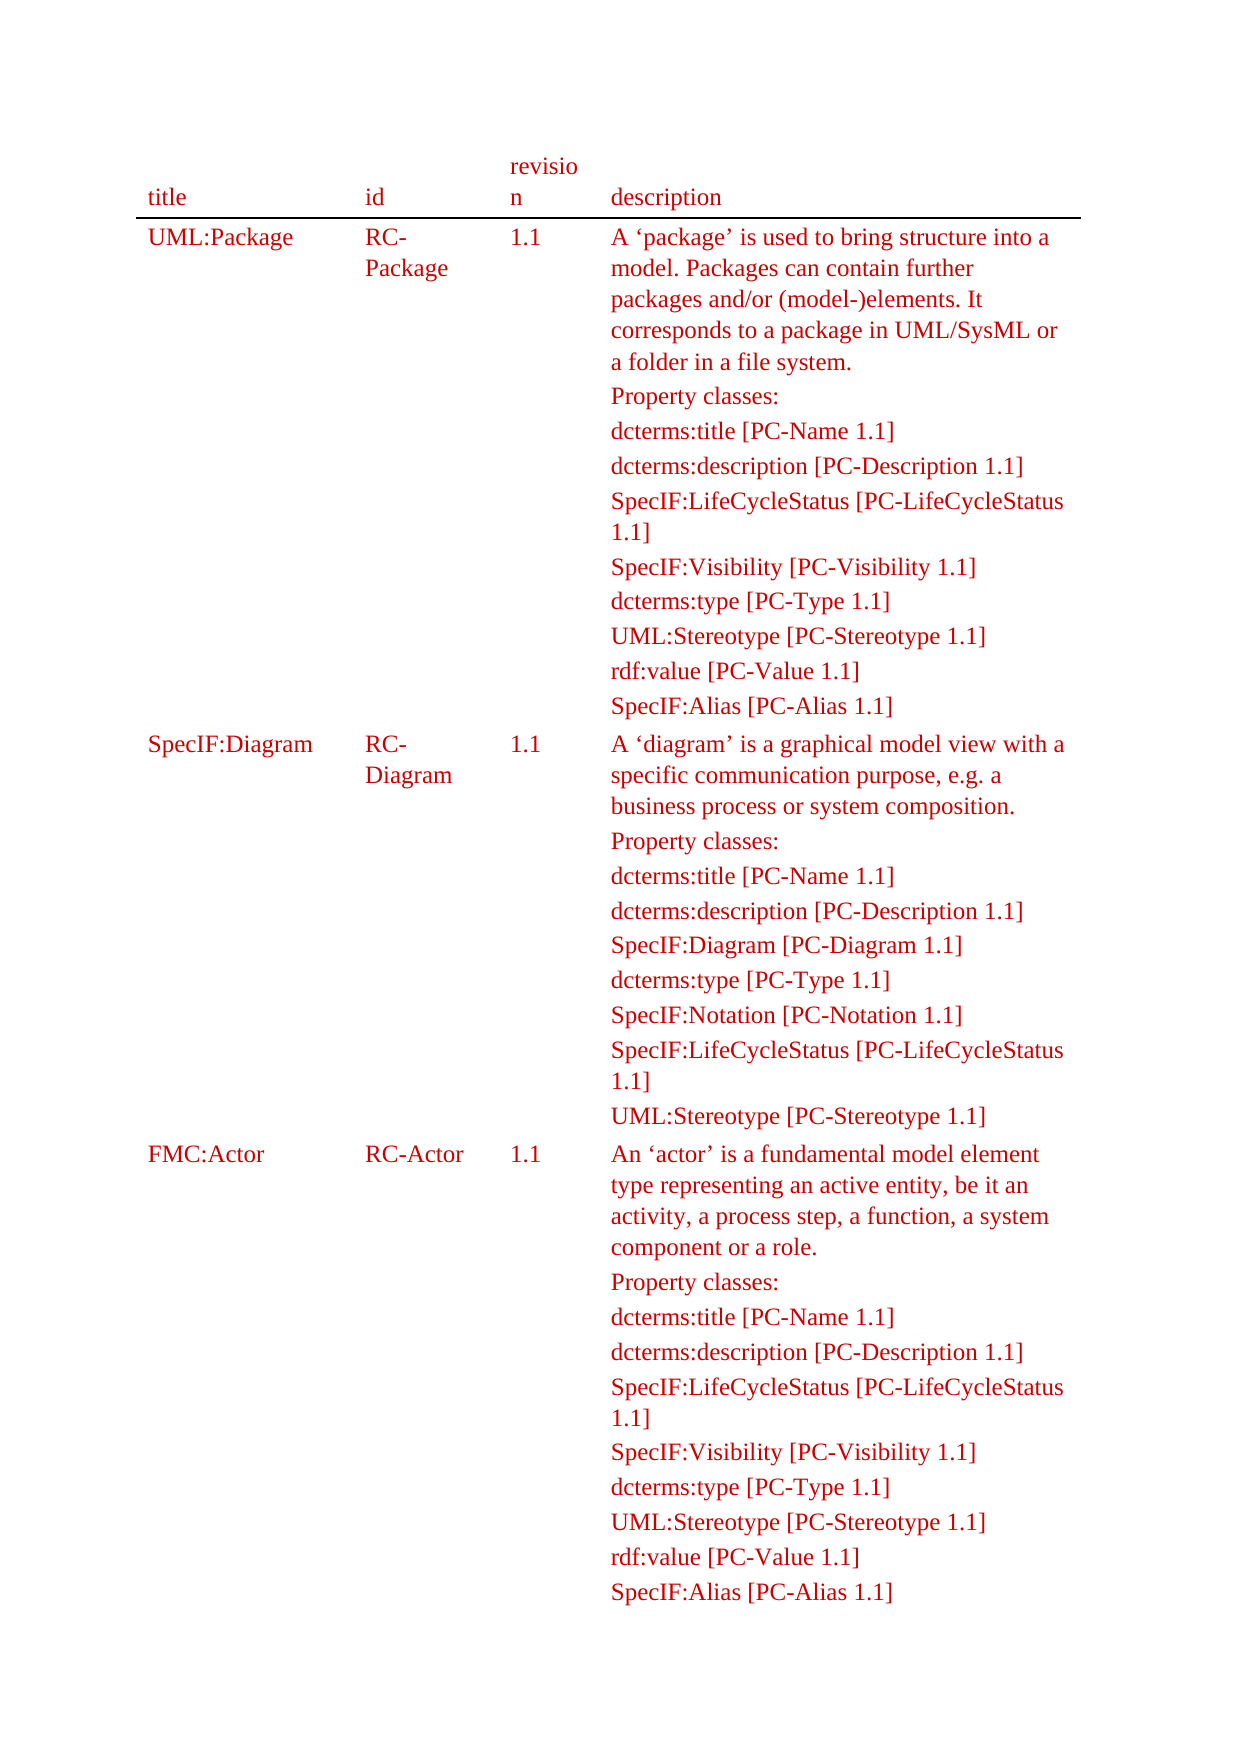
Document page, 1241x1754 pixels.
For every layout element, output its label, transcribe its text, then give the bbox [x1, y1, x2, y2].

table_cell FMC:Actor [136, 1136, 354, 1611]
table_cell 1.1 [499, 219, 599, 726]
table_cell RC-Package [354, 219, 499, 726]
table_cell 1.1 [499, 1136, 599, 1611]
table_cell RC-Actor [354, 1136, 499, 1611]
table_cell RC-Diagram [354, 726, 499, 1136]
table_cell SpecIF:Diagram [136, 726, 354, 1136]
table_cell 1.1 [499, 726, 599, 1136]
table_header description [599, 148, 1081, 217]
table_cell An ‘actor’ is a fundamental model element type representing an active entity, be it an activity, a process step, a function, a system component or a role. Property classes: dcterms:title [PC-Name 1.1] dcterms:description [PC-Description 1.1] SpecIF:LifeCycleStatus [PC-LifeCycleStatus 1.1] SpecIF:Visibility [PC-Visibility 1.1] dcterms:type [PC-Type 1.1] UML:Stereotype [PC-Stereotype 1.1] rdf:value [PC-Value 1.1] SpecIF:Alias [PC-Alias 1.1] [599, 1136, 1081, 1611]
table_cell A ‘package’ is used to bring structure into a model. Packages can contain further packages and/or (model-)elements. It corresponds to a package in UML/SysML or a folder in a file system. Property classes: dcterms:title [PC-Name 1.1] dcterms:description [PC-Description 1.1] SpecIF:LifeCycleStatus [PC-LifeCycleStatus 1.1] SpecIF:Visibility [PC-Visibility 1.1] dcterms:type [PC-Type 1.1] UML:Stereotype [PC-Stereotype 1.1] rdf:value [PC-Value 1.1] SpecIF:Alias [PC-Alias 1.1] [599, 219, 1081, 726]
table_header id [354, 148, 499, 217]
table_cell UML:Package [136, 219, 354, 726]
table_header revision [499, 148, 599, 217]
table_header title [136, 148, 354, 217]
table_cell A ‘diagram’ is a graphical model view with a specific communication purpose, e.g. a business process or system composition. Property classes: dcterms:title [PC-Name 1.1] dcterms:description [PC-Description 1.1] SpecIF:Diagram [PC-Diagram 1.1] dcterms:type [PC-Type 1.1] SpecIF:Notation [PC-Notation 1.1] SpecIF:LifeCycleStatus [PC-LifeCycleStatus 1.1] UML:Stereotype [PC-Stereotype 1.1] [599, 726, 1081, 1136]
